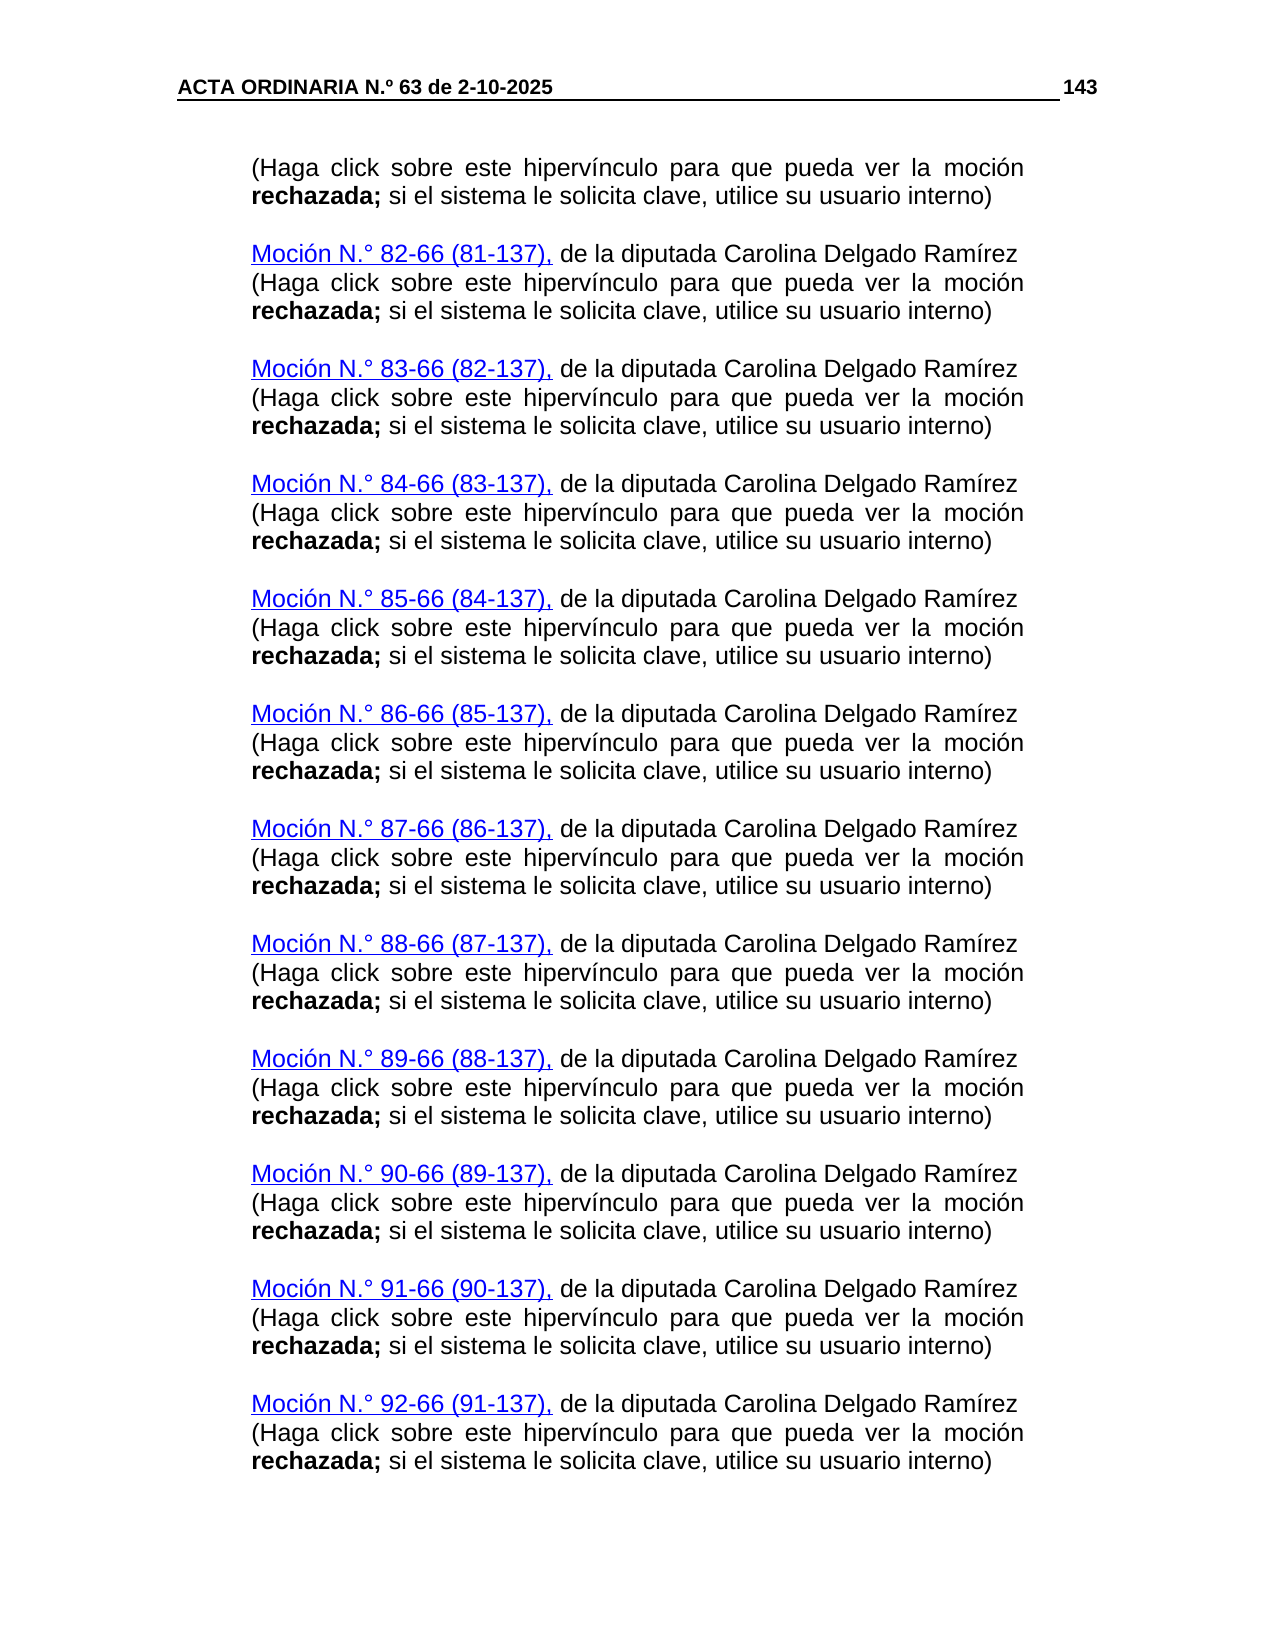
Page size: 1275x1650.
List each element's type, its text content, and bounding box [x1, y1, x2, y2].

text (Haga click sobre este hipervínculo para que pueda ver la moción rechazada; si el sistema le solicita clave, utilice su usuario interno) [251, 268, 1024, 325]
text Moción N.° 83-66 (82-137), de la diputada Carolina Delgado Ramírez [251, 354, 1024, 383]
text (Haga click sobre este hipervínculo para que pueda ver la moción rechazada; si el sistema le solicita clave, utilice su usuario interno) [251, 1188, 1024, 1245]
text (Haga click sobre este hipervínculo para que pueda ver la moción rechazada; si el sistema le solicita clave, utilice su usuario interno) [251, 1073, 1024, 1130]
text Moción N.° 82-66 (81-137), de la diputada Carolina Delgado Ramírez [251, 239, 1024, 268]
text Moción N.° 91-66 (90-137), de la diputada Carolina Delgado Ramírez [251, 1274, 1024, 1303]
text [251, 153, 1024, 210]
text Moción N.° 88-66 (87-137), de la diputada Carolina Delgado Ramírez [251, 929, 1024, 958]
text (Haga click sobre este hipervínculo para que pueda ver la moción rechazada; si el sistema le solicita clave, utilice su usuario interno) [251, 1303, 1024, 1360]
text (Haga click sobre este hipervínculo para que pueda ver la moción rechazada; si el sistema le solicita clave, utilice su usuario interno) [251, 728, 1024, 785]
text Moción N.° 89-66 (88-137), de la diputada Carolina Delgado Ramírez [251, 1044, 1024, 1073]
text (Haga click sobre este hipervínculo para que pueda ver la moción rechazada; si el sistema le solicita clave, utilice su usuario interno) [251, 498, 1024, 555]
text (Haga click sobre este hipervínculo para que pueda ver la moción rechazada; si el sistema le solicita clave, utilice su usuario interno) [251, 843, 1024, 900]
text Moción N.° 87-66 (86-137), de la diputada Carolina Delgado Ramírez [251, 814, 1024, 843]
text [251, 1418, 1024, 1475]
text (Haga click sobre este hipervínculo para que pueda ver la moción rechazada; si el sistema le solicita clave, utilice su usuario interno) [251, 613, 1024, 670]
text Moción N.° 86-66 (85-137), de la diputada Carolina Delgado Ramírez [251, 699, 1024, 728]
text Moción N.° 84-66 (83-137), de la diputada Carolina Delgado Ramírez [251, 469, 1024, 498]
text (Haga click sobre este hipervínculo para que pueda ver la moción rechazada; si el sistema le solicita clave, utilice su usuario interno) [251, 958, 1024, 1015]
text (Haga click sobre este hipervínculo para que pueda ver la moción rechazada; si el sistema le solicita clave, utilice su usuario interno) [251, 383, 1024, 440]
text Moción N.° 90-66 (89-137), de la diputada Carolina Delgado Ramírez [251, 1159, 1024, 1188]
text Moción N.° 85-66 (84-137), de la diputada Carolina Delgado Ramírez [251, 584, 1024, 613]
text Moción N.° 92-66 (91-137), de la diputada Carolina Delgado Ramírez [251, 1389, 1024, 1418]
